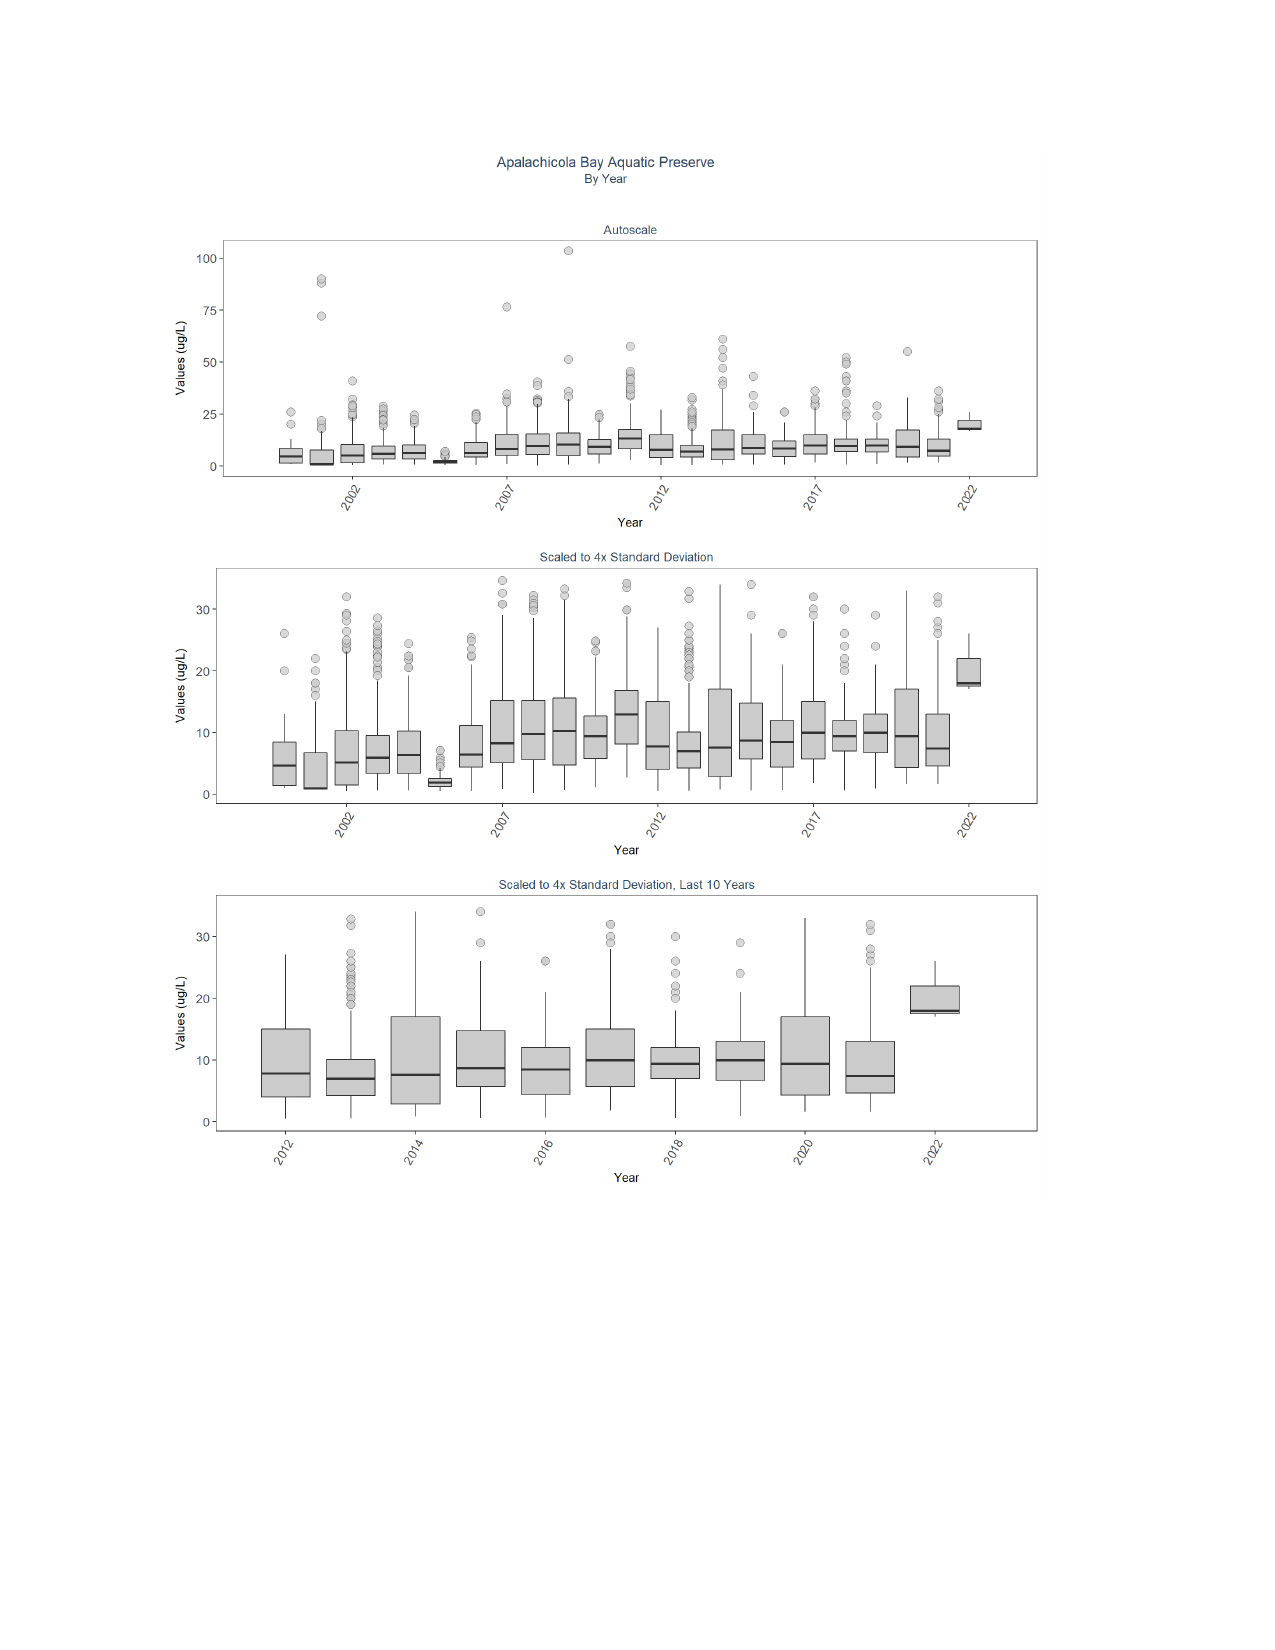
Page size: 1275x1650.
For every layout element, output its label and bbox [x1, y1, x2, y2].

picture [168, 150, 1044, 1200]
